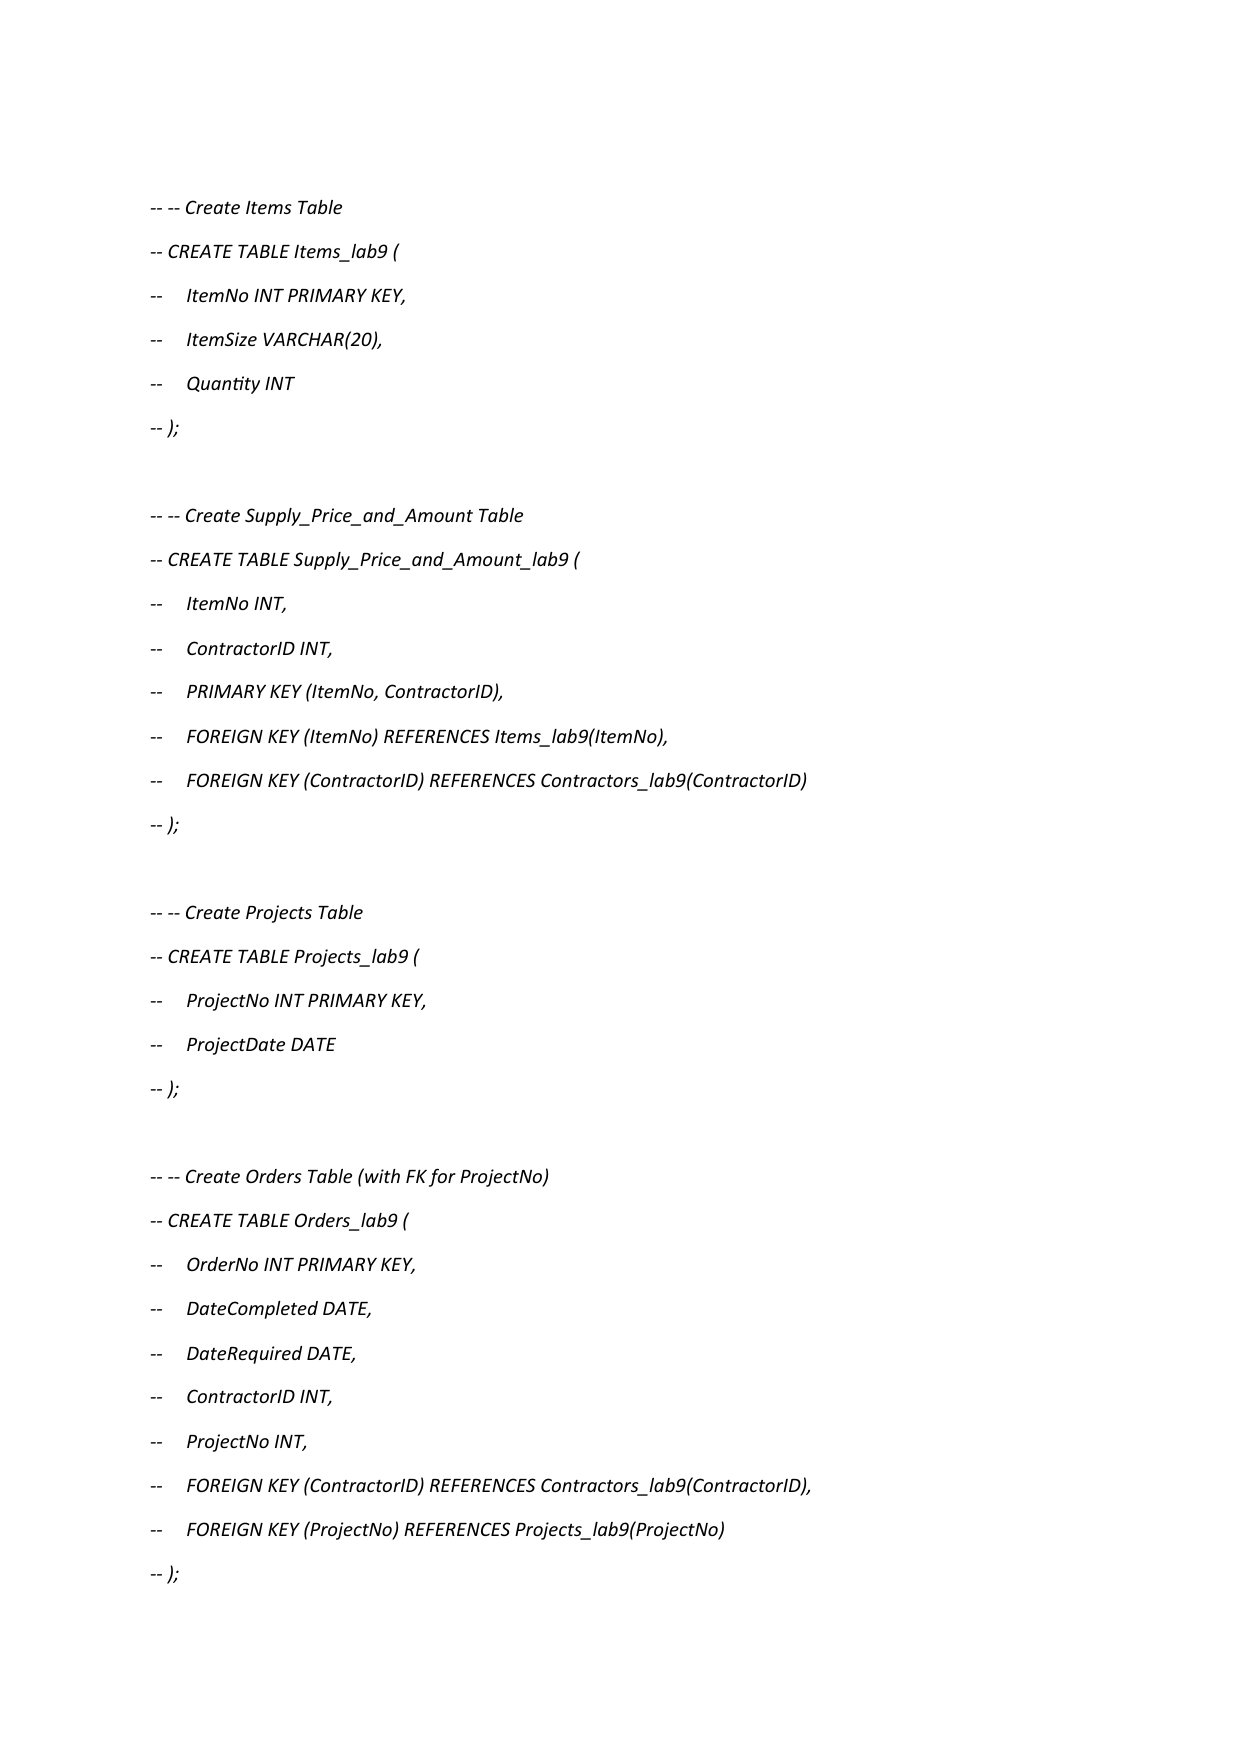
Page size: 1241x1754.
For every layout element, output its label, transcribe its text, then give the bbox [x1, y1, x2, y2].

text -- FOREIGN KEY (ContractorID) REFERENCES Contractors_lab9(ContractorID) [150, 767, 1090, 792]
text -- ); [150, 1560, 1090, 1585]
text -- DateRequired DATE, [150, 1340, 1090, 1365]
text -- CREATE TABLE Projects_lab9 ( [150, 943, 1090, 968]
text -- CREATE TABLE Orders_lab9 ( [150, 1207, 1090, 1233]
text -- FOREIGN KEY (ProjectNo) REFERENCES Projects_lab9(ProjectNo) [150, 1516, 1090, 1541]
text -- Quantity INT [150, 370, 1090, 396]
text -- -- Create Orders Table (with FK for ProjectNo) [150, 1163, 1090, 1189]
text -- ContractorID INT, [150, 635, 1090, 660]
text -- ItemSize VARCHAR(20), [150, 326, 1090, 352]
text -- ItemNo INT PRIMARY KEY, [150, 282, 1090, 308]
text -- CREATE TABLE Items_lab9 ( [150, 238, 1090, 263]
text -- -- Create Items Table [150, 194, 1090, 219]
text -- -- Create Supply_Price_and_Amount Table [150, 502, 1090, 528]
text -- ItemNo INT, [150, 591, 1090, 616]
text -- ProjectDate DATE [150, 1031, 1090, 1057]
text -- ProjectNo INT, [150, 1428, 1090, 1453]
text -- FOREIGN KEY (ItemNo) REFERENCES Items_lab9(ItemNo), [150, 723, 1090, 748]
text -- ); [150, 1075, 1090, 1101]
text -- PRIMARY KEY (ItemNo, ContractorID), [150, 679, 1090, 704]
text -- ); [150, 414, 1090, 440]
text -- DateCompleted DATE, [150, 1296, 1090, 1321]
text -- FOREIGN KEY (ContractorID) REFERENCES Contractors_lab9(ContractorID), [150, 1472, 1090, 1497]
text -- -- Create Projects Table [150, 899, 1090, 924]
text -- ); [150, 811, 1090, 836]
text -- OrderNo INT PRIMARY KEY, [150, 1252, 1090, 1277]
text -- CREATE TABLE Supply_Price_and_Amount_lab9 ( [150, 547, 1090, 572]
text -- ProjectNo INT PRIMARY KEY, [150, 987, 1090, 1013]
text -- ContractorID INT, [150, 1384, 1090, 1409]
